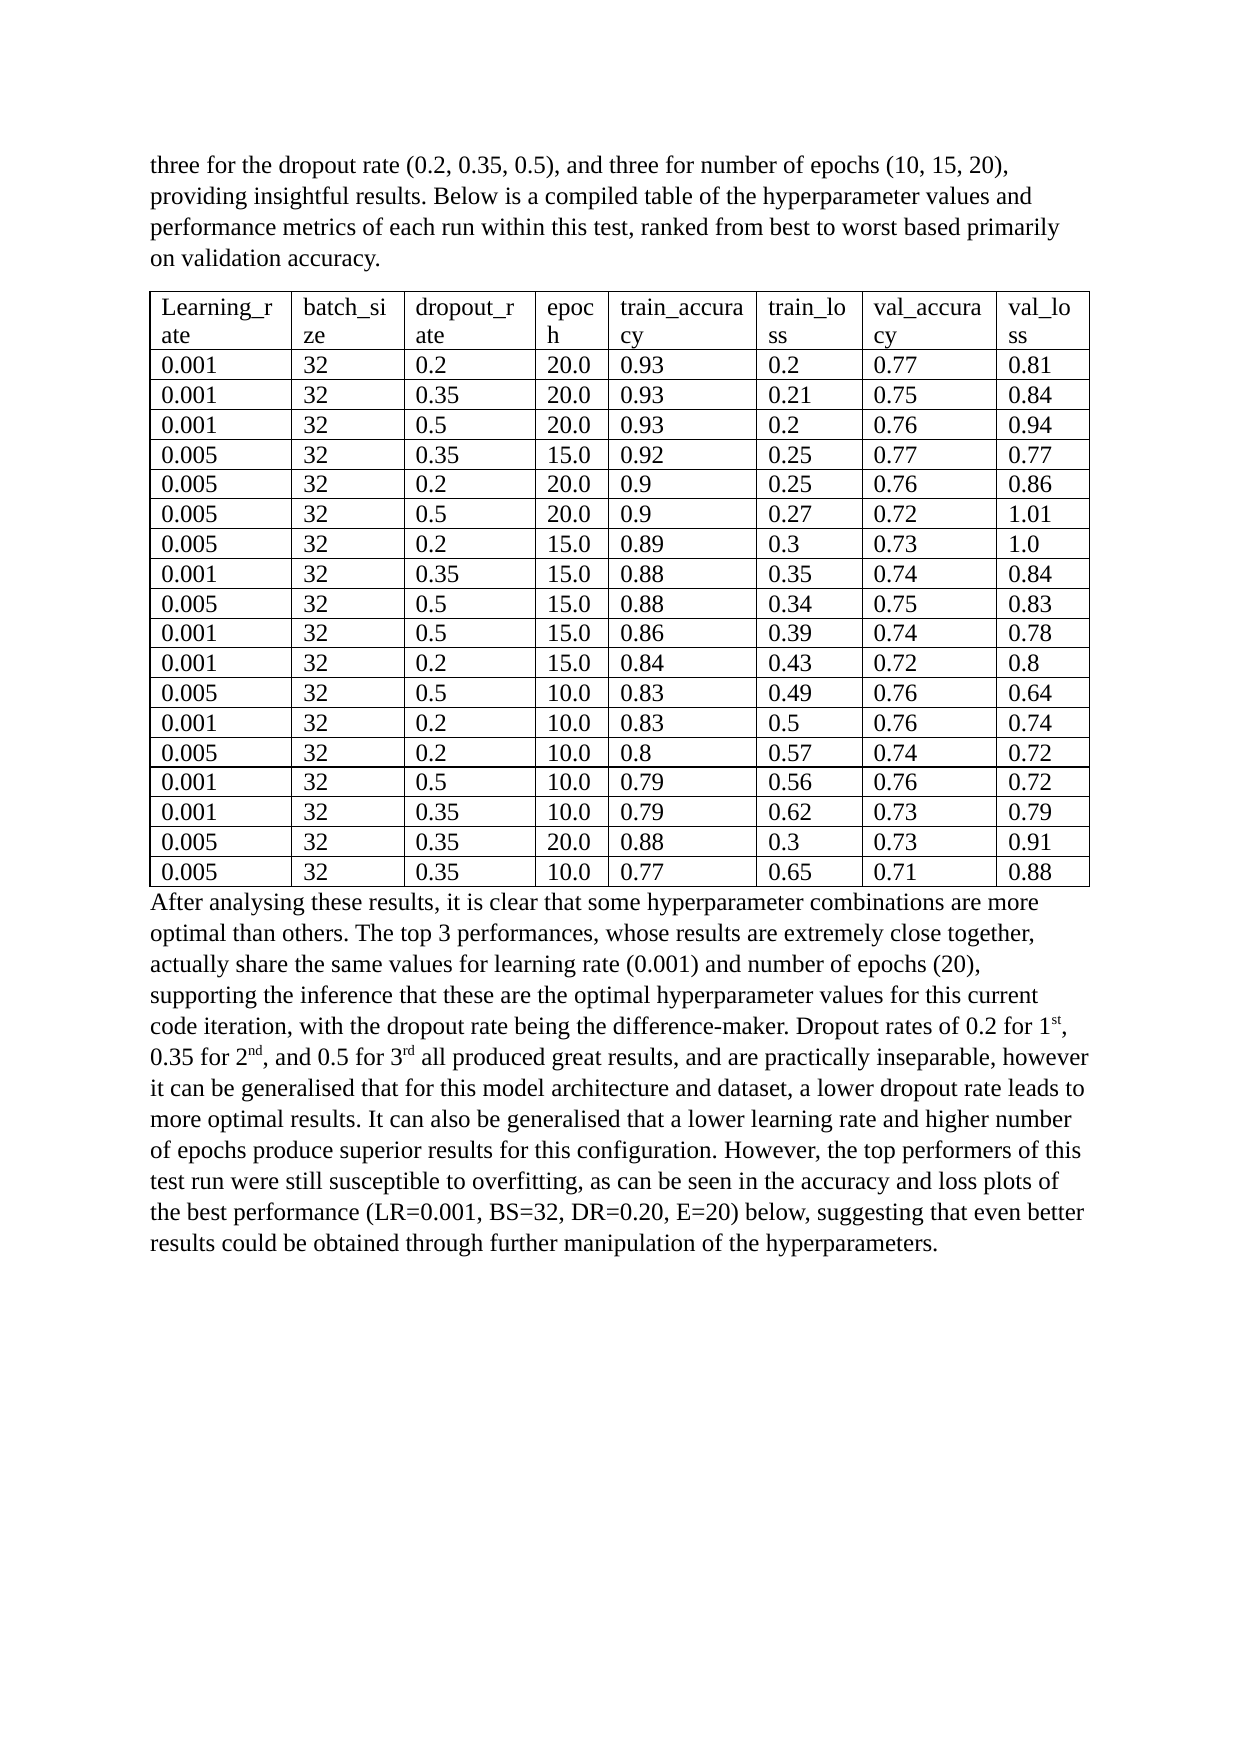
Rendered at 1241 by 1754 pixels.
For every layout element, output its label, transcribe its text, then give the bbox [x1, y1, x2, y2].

table_cell 0.005 [151, 589, 291, 617]
table_cell 0.2 [405, 350, 535, 379]
table_cell 0.5 [405, 589, 535, 617]
table_cell 32 [292, 440, 404, 468]
table_cell 0.86 [997, 470, 1089, 498]
table_cell 10.0 [536, 797, 608, 826]
table_cell 0.43 [757, 648, 862, 677]
table_cell 0.57 [757, 738, 862, 766]
table_cell 0.74 [863, 559, 996, 588]
table_cell 0.5 [405, 768, 535, 796]
table_cell 15.0 [536, 648, 608, 677]
table_cell 0.91 [997, 827, 1089, 856]
table_cell 0.5 [405, 678, 535, 707]
table_cell 0.001 [151, 797, 291, 826]
table_cell 0.74 [997, 708, 1089, 737]
table_cell 0.75 [863, 589, 996, 617]
table_cell 0.35 [405, 827, 535, 856]
table_cell 0.73 [863, 827, 996, 856]
table_cell 0.005 [151, 738, 291, 766]
table_cell 0.93 [609, 350, 756, 379]
table_cell 0.84 [997, 380, 1089, 409]
table_cell 0.5 [405, 499, 535, 528]
table_cell 0.72 [863, 648, 996, 677]
table_cell 15.0 [536, 589, 608, 617]
table_cell 0.64 [997, 678, 1089, 707]
table_cell 0.2 [405, 738, 535, 766]
table_cell 0.34 [757, 589, 862, 617]
table_cell 0.89 [609, 529, 756, 558]
table_cell 32 [292, 350, 404, 379]
table_cell 0.2 [757, 410, 862, 439]
table_cell 0.77 [863, 350, 996, 379]
table_cell 0.71 [863, 857, 996, 886]
table_cell 0.39 [757, 619, 862, 647]
table_header val_accuracy [863, 292, 996, 349]
table_cell 0.73 [863, 797, 996, 826]
table_cell 0.2 [405, 708, 535, 737]
table_cell 0.001 [151, 648, 291, 677]
table_cell 1.0 [997, 529, 1089, 558]
table_cell 0.25 [757, 440, 862, 468]
table_cell 0.001 [151, 380, 291, 409]
table_cell 0.49 [757, 678, 862, 707]
table_cell 0.83 [997, 589, 1089, 617]
table_cell 0.56 [757, 768, 862, 796]
table_cell 0.005 [151, 499, 291, 528]
table_cell 0.88 [609, 589, 756, 617]
table_cell 20.0 [536, 827, 608, 856]
table_cell 0.5 [757, 708, 862, 737]
table_cell 0.77 [997, 440, 1089, 468]
table_cell 0.72 [863, 499, 996, 528]
table_cell 0.005 [151, 827, 291, 856]
table_header train_loss [757, 292, 862, 349]
table_header val_loss [997, 292, 1089, 349]
table_cell 0.9 [609, 499, 756, 528]
table_cell 0.2 [757, 350, 862, 379]
table_cell 0.77 [609, 857, 756, 886]
table_cell 0.005 [151, 529, 291, 558]
table_cell 0.001 [151, 559, 291, 588]
table_cell 0.88 [609, 827, 756, 856]
table_cell 0.65 [757, 857, 862, 886]
table_cell 32 [292, 410, 404, 439]
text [150, 150, 1090, 272]
table_cell 10.0 [536, 678, 608, 707]
table_cell 0.74 [863, 619, 996, 647]
table_cell 0.35 [405, 440, 535, 468]
table_cell 0.81 [997, 350, 1089, 379]
table_cell 20.0 [536, 499, 608, 528]
table_cell 32 [292, 559, 404, 588]
table_cell 32 [292, 827, 404, 856]
table_cell 0.8 [609, 738, 756, 766]
table_cell 0.77 [863, 440, 996, 468]
table_cell 0.79 [997, 797, 1089, 826]
table_cell 0.001 [151, 708, 291, 737]
table_cell 0.27 [757, 499, 862, 528]
table_cell 32 [292, 589, 404, 617]
table_cell 0.2 [405, 648, 535, 677]
table_cell 0.93 [609, 410, 756, 439]
table_header Learning_rate [151, 292, 291, 349]
table_cell 0.74 [863, 738, 996, 766]
table_cell 32 [292, 648, 404, 677]
table_cell 0.35 [405, 559, 535, 588]
table_cell 10.0 [536, 857, 608, 886]
table_cell 0.76 [863, 708, 996, 737]
table_cell 0.3 [757, 529, 862, 558]
table_cell 0.3 [757, 827, 862, 856]
table_cell 0.001 [151, 410, 291, 439]
table_cell 0.84 [997, 559, 1089, 588]
table_cell 15.0 [536, 529, 608, 558]
table_cell 0.005 [151, 678, 291, 707]
table_cell 32 [292, 857, 404, 886]
table_cell 0.84 [609, 648, 756, 677]
table_cell 32 [292, 768, 404, 796]
table_cell 20.0 [536, 380, 608, 409]
table_cell 0.005 [151, 857, 291, 886]
table_cell 32 [292, 380, 404, 409]
table_cell 0.79 [609, 797, 756, 826]
table_cell 10.0 [536, 738, 608, 766]
table_cell 32 [292, 797, 404, 826]
table_cell 0.76 [863, 768, 996, 796]
table_cell 0.88 [997, 857, 1089, 886]
table_cell 0.88 [609, 559, 756, 588]
table_cell 32 [292, 619, 404, 647]
table_cell 0.35 [405, 380, 535, 409]
table_cell 0.21 [757, 380, 862, 409]
table_cell 0.93 [609, 380, 756, 409]
table_cell 32 [292, 499, 404, 528]
table_cell 0.001 [151, 350, 291, 379]
table_cell 10.0 [536, 768, 608, 796]
table_cell 0.76 [863, 410, 996, 439]
table_cell 0.78 [997, 619, 1089, 647]
table_cell 0.001 [151, 619, 291, 647]
table_header epoch [536, 292, 608, 349]
table_cell 0.72 [997, 738, 1089, 766]
table_cell 20.0 [536, 410, 608, 439]
table_cell 32 [292, 529, 404, 558]
table_cell 0.005 [151, 440, 291, 468]
table_cell 0.001 [151, 768, 291, 796]
table_header batch_size [292, 292, 404, 349]
table_cell 0.5 [405, 410, 535, 439]
table_cell 0.83 [609, 678, 756, 707]
table_cell 0.76 [863, 678, 996, 707]
table_cell 0.62 [757, 797, 862, 826]
table_cell 0.35 [405, 797, 535, 826]
table_cell 15.0 [536, 559, 608, 588]
table_cell 0.76 [863, 470, 996, 498]
table_cell 0.79 [609, 768, 756, 796]
text After analysing these results, it is clear that some hyperparameter combinations are more optimal than others. The top 3 performances, whose results are extremely close together, actually share the same values for learning rate (0.001) and number of epochs (20), supporting the inference that these are the optimal hyperparameter values for this current code iteration, with the dropout rate being the difference-maker. Dropout rates of 0.2 for 1st, 0.35 for 2nd, and 0.5 for 3rd all produced great results, and are practically inseparable, however it can be generalised that for this model architecture and dataset, a lower dropout rate leads to more optimal results. It can also be generalised that a lower learning rate and higher number of epochs produce superior results for this configuration. However, the top performers of this test run were still susceptible to overfitting, as can be seen in the accuracy and loss plots of the best performance (LR=0.001, BS=32, DR=0.20, E=20) below, suggesting that even better results could be obtained through further manipulation of the hyperparameters. [150, 887, 1090, 1257]
table_cell 0.86 [609, 619, 756, 647]
table_cell 15.0 [536, 619, 608, 647]
table_cell 0.25 [757, 470, 862, 498]
table_cell 32 [292, 708, 404, 737]
table_cell 0.5 [405, 619, 535, 647]
table_cell 1.01 [997, 499, 1089, 528]
table_cell 0.2 [405, 529, 535, 558]
table_cell 0.75 [863, 380, 996, 409]
table_header dropout_rate [405, 292, 535, 349]
table_cell 0.73 [863, 529, 996, 558]
table_cell 0.72 [997, 768, 1089, 796]
table_cell 32 [292, 738, 404, 766]
table_cell 10.0 [536, 708, 608, 737]
table_cell 20.0 [536, 470, 608, 498]
table_cell 0.8 [997, 648, 1089, 677]
table_cell 0.35 [405, 857, 535, 886]
table_cell 0.83 [609, 708, 756, 737]
table_cell 0.35 [757, 559, 862, 588]
table_header train_accuracy [609, 292, 756, 349]
table_cell 32 [292, 678, 404, 707]
table_cell 0.92 [609, 440, 756, 468]
table_cell 0.005 [151, 470, 291, 498]
table_cell 32 [292, 470, 404, 498]
table_cell 15.0 [536, 440, 608, 468]
table_cell 0.2 [405, 470, 535, 498]
table_cell 0.94 [997, 410, 1089, 439]
table_cell 20.0 [536, 350, 608, 379]
table_cell 0.9 [609, 470, 756, 498]
